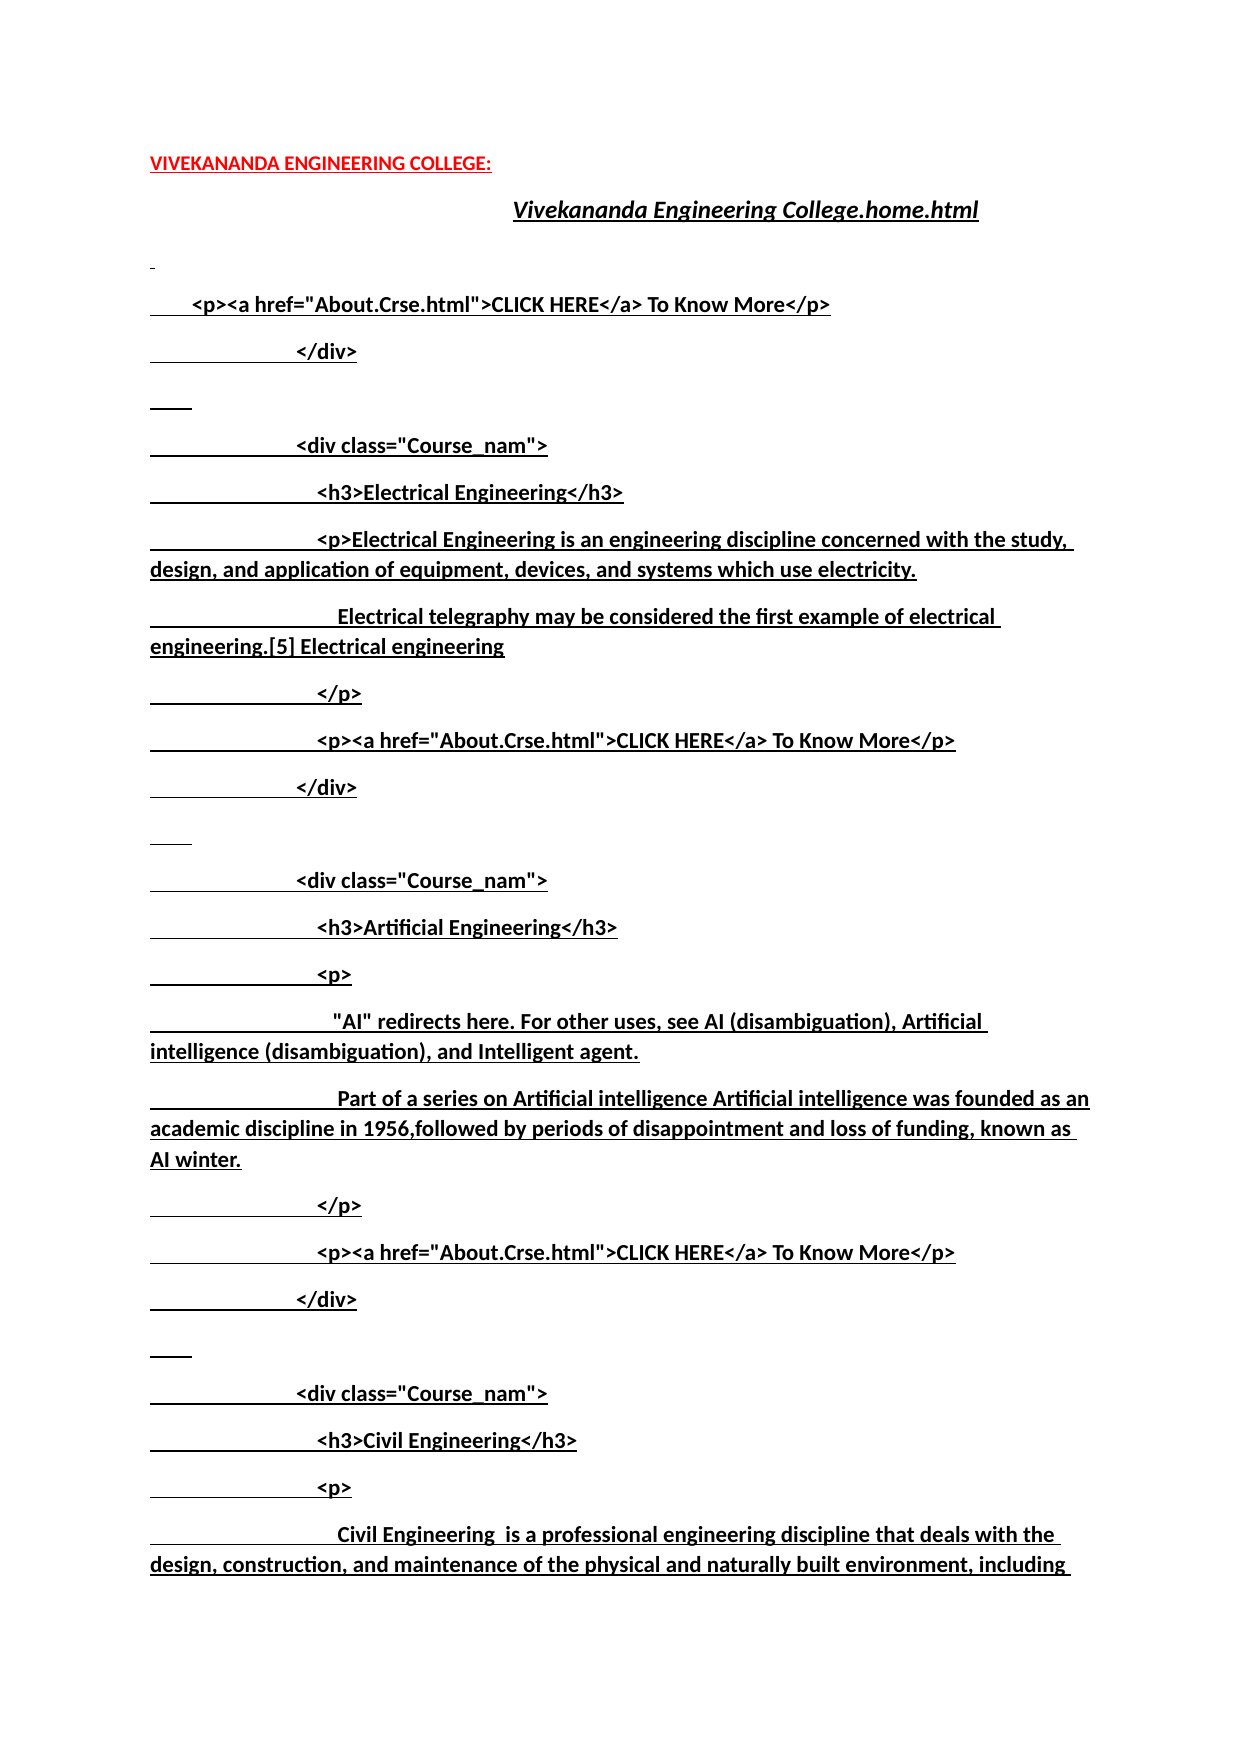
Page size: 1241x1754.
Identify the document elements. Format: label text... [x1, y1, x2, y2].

text <p>Electrical Engineering is an engineering discipline concerned with the study, design, and application of equipment, devices, and systems which use electricity. [150, 525, 1090, 583]
text Vivekananda Engineering College.home.html [150, 194, 1090, 224]
text <p> [150, 960, 1090, 988]
text <h3>Civil Engineering</h3> [150, 1426, 1090, 1454]
text Electrical telegraphy may be considered the first example of electrical engineering.[5] Electrical engineering [150, 602, 1090, 660]
text <h3>Artificial Engineering</h3> [150, 913, 1090, 941]
text <h3>Electrical Engineering</h3> [150, 478, 1090, 506]
text </p> [150, 1192, 1090, 1219]
text VIVEKANANDA ENGINEERING COLLEGE: [150, 150, 1090, 175]
text <div class="Course_nam"> [150, 867, 1090, 894]
text Part of a series on Artificial intelligence Artificial intelligence was founded as an academic discipline in 1956,followed by periods of disappointment and loss of funding, known as AI winter. [150, 1110, 1090, 1173]
text Part of a series on Artificial intelligence Artificial intelligence was founded as an academic discipline in 1956,followed by periods of disappointment and loss of funding, known as AI winter. [150, 1084, 1090, 1108]
text </div> [150, 1285, 1090, 1313]
text Civil Engineering is a professional engineering discipline that deals with the design, construction, and maintenance of the physical and naturally built environment, including [150, 1520, 1090, 1578]
text </div> [150, 773, 1090, 801]
text <p><a href="About.Crse.html">CLICK HERE</a> To Know More</p> [150, 726, 1090, 754]
text </p> [150, 679, 1090, 707]
text <p><a href="About.Crse.html">CLICK HERE</a> To Know More</p> [150, 291, 1090, 318]
text <div class="Course_nam"> [150, 1379, 1090, 1407]
text </div> [150, 337, 1090, 365]
text <div class="Course_nam"> [150, 431, 1090, 459]
text <p><a href="About.Crse.html">CLICK HERE</a> To Know More</p> [150, 1238, 1090, 1266]
text <p> [150, 1473, 1090, 1501]
text "AI" redirects here. For other uses, see AI (disambiguation), Artificial intelligence (disambiguation), and Intelligent agent. [150, 1007, 1090, 1065]
